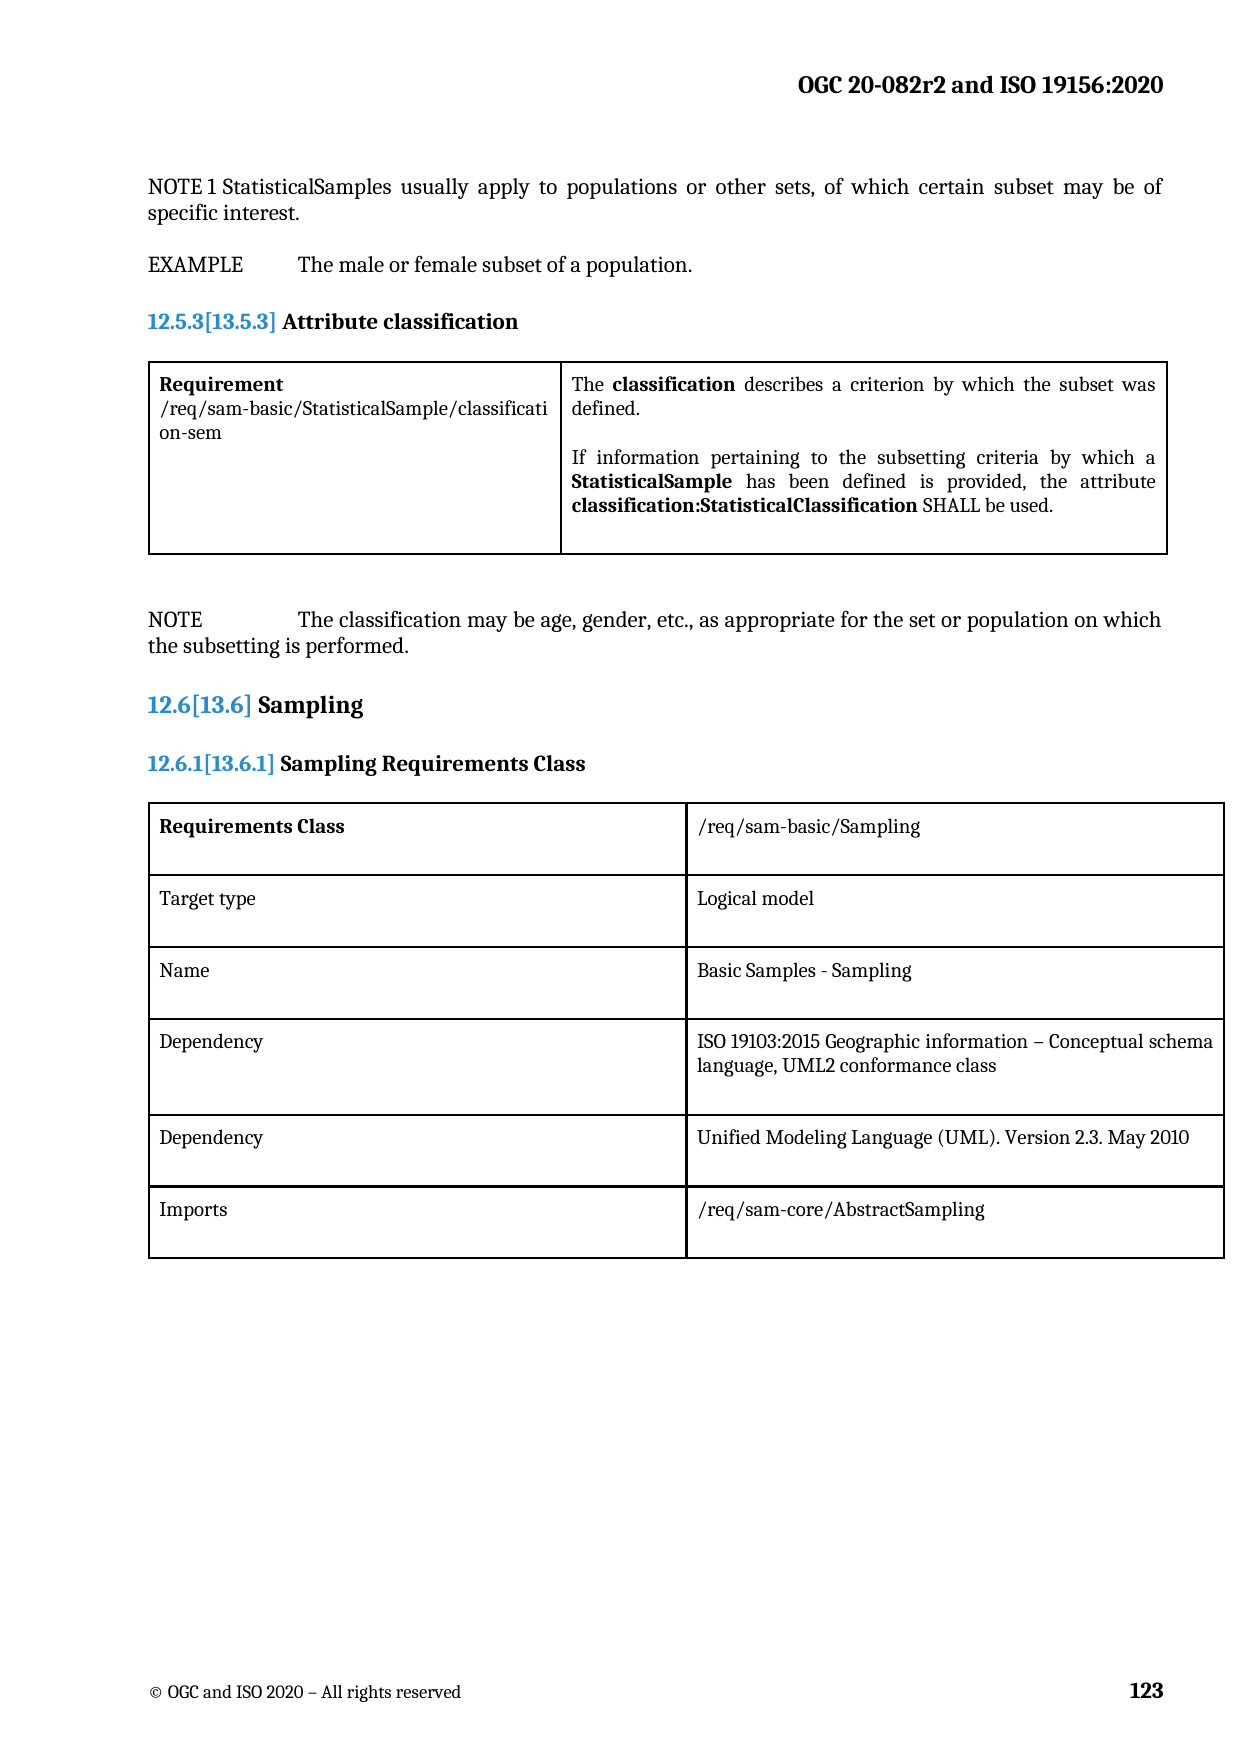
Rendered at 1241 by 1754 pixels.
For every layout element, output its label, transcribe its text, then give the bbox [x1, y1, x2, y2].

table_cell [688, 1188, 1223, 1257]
subtitle Attribute classification [148, 309, 1163, 336]
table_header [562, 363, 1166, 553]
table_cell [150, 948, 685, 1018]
text NOTE 1 StatisticalSamples usually apply to populations or other sets, of which certain subset may be of specific interest. [148, 174, 1163, 227]
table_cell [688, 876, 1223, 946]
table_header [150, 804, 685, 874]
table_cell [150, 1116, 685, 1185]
text NOTE The classification may be age, gender, etc., as appropriate for the set or population on which the subsetting is performed. [148, 607, 1163, 659]
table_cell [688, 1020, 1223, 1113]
subtitle Sampling [148, 691, 1163, 719]
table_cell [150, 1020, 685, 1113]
text EXAMPLE The male or female subset of a population. [148, 252, 1163, 278]
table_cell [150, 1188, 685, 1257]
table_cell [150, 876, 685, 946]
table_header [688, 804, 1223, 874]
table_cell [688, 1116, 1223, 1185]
subtitle Sampling Requirements Class [148, 751, 1163, 777]
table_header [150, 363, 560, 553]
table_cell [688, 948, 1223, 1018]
